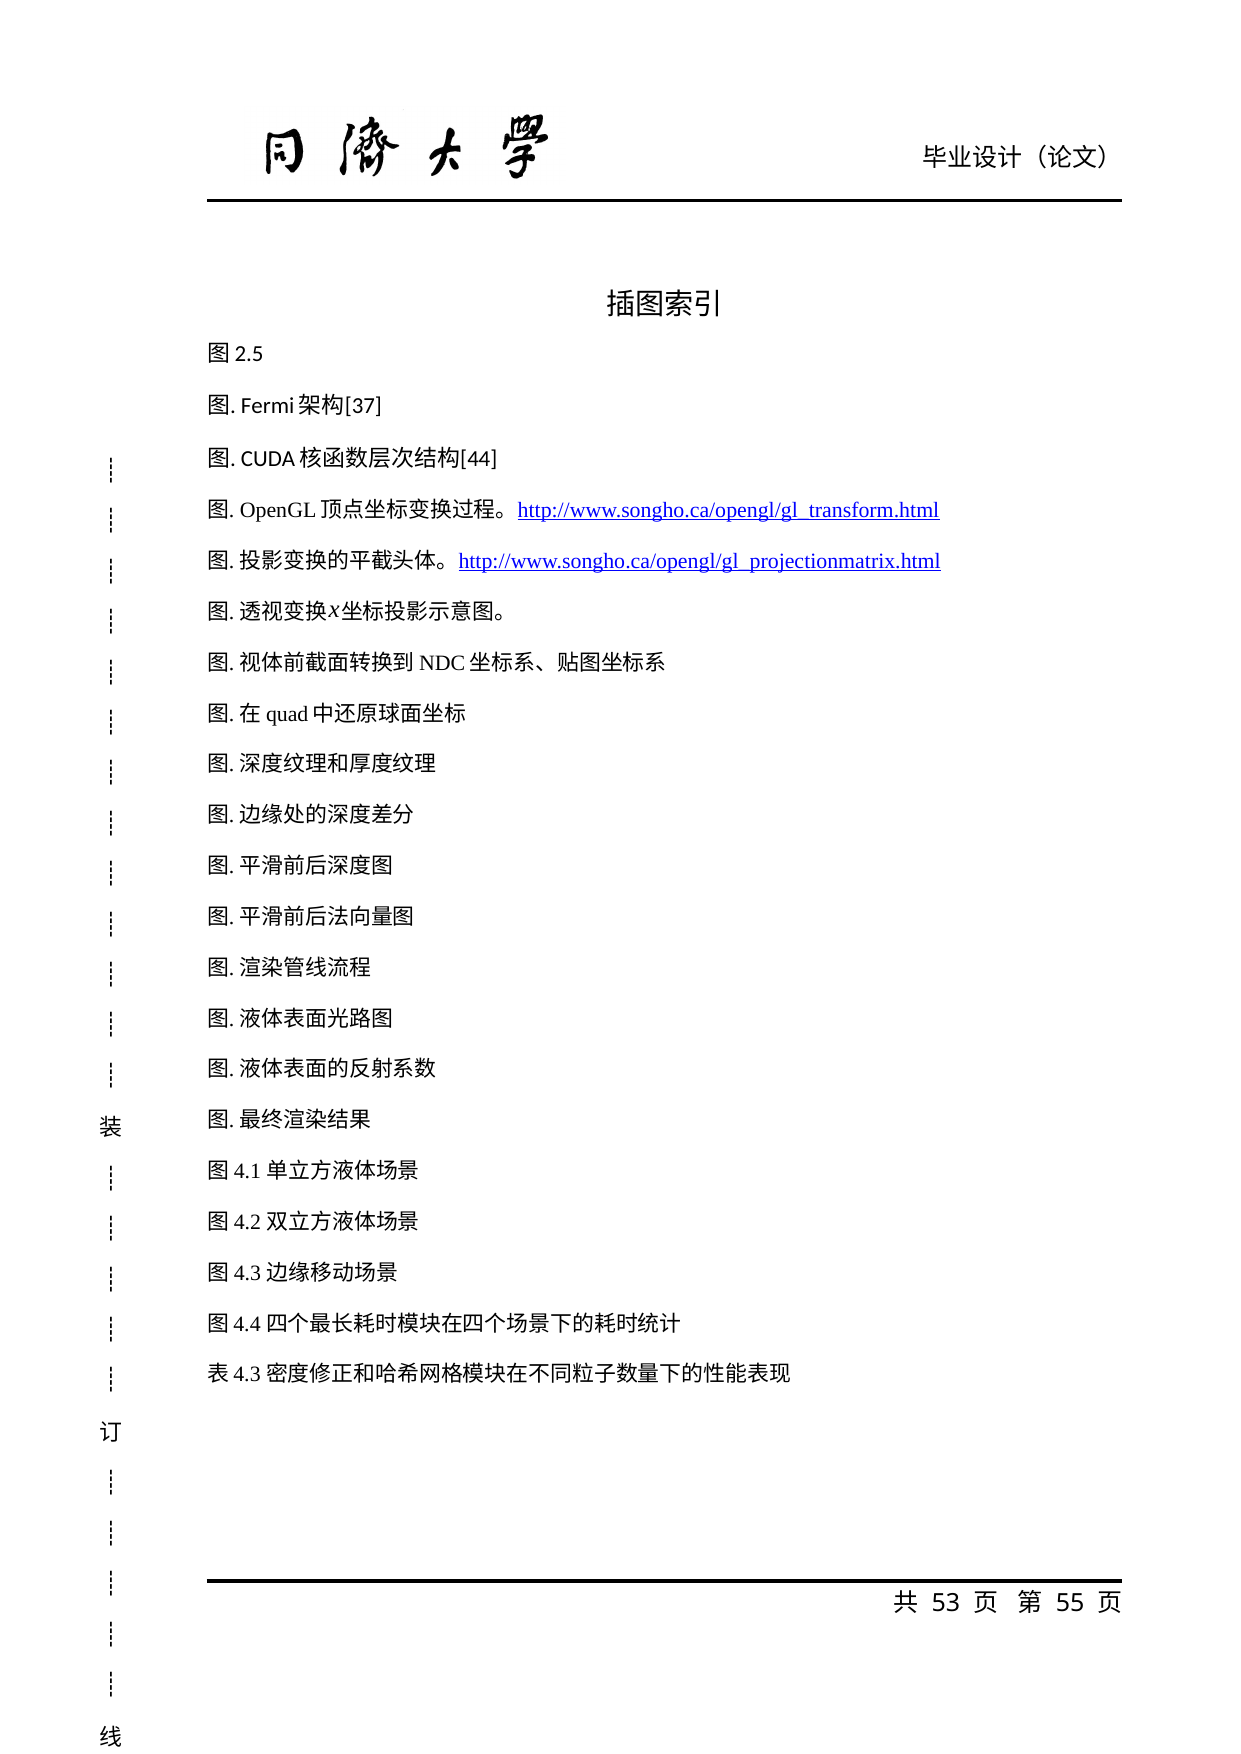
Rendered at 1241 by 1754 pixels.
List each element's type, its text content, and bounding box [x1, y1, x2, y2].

picture [244, 106, 566, 185]
subtitle 插图索引 [207, 285, 1122, 322]
text 图 4.3 边缘移动场景 [207, 1255, 1122, 1286]
text 图. 液体表面的反射系数 [207, 1051, 1122, 1083]
text 图. 深度纹理和厚度纹理 [207, 746, 1122, 778]
text 图. Fermi架构[37] [207, 387, 1122, 421]
text 图. 平滑前后法向量图 [207, 899, 1122, 931]
text 图. 平滑前后深度图 [207, 848, 1122, 880]
text 图. 在quad中还原球面坐标 [207, 696, 1122, 727]
text 图4.4 四个最长耗时模块在四个场景下的耗时统计 [207, 1306, 1122, 1337]
text 图. 透视变换坐标投影示意图。 [207, 594, 1122, 626]
text 图. 渲染管线流程 [207, 950, 1122, 981]
text 图. OpenGL顶点坐标变换过程。http://www.songho.ca/opengl/gl_transform.html [207, 492, 1122, 524]
text 图. CUDA核函数层次结构[44] [207, 440, 1122, 473]
text 表4.3 密度修正和哈希网格模块在不同粒子数量下的性能表现 [207, 1356, 1122, 1388]
text 图. 投影变换的平截头体。http://www.songho.ca/opengl/gl_projectionmatrix.html [207, 543, 1122, 575]
text 图. 视体前截面转换到NDC坐标系、贴图坐标系 [207, 645, 1122, 676]
text 图 4.1 单立方液体场景 [207, 1153, 1122, 1185]
text 图. 边缘处的深度差分 [207, 797, 1122, 829]
text 图 4.2 双立方液体场景 [207, 1204, 1122, 1236]
text 图2.5 [207, 335, 1122, 368]
text 图. 液体表面光路图 [207, 1001, 1122, 1032]
text 图. 最终渲染结果 [207, 1102, 1122, 1134]
